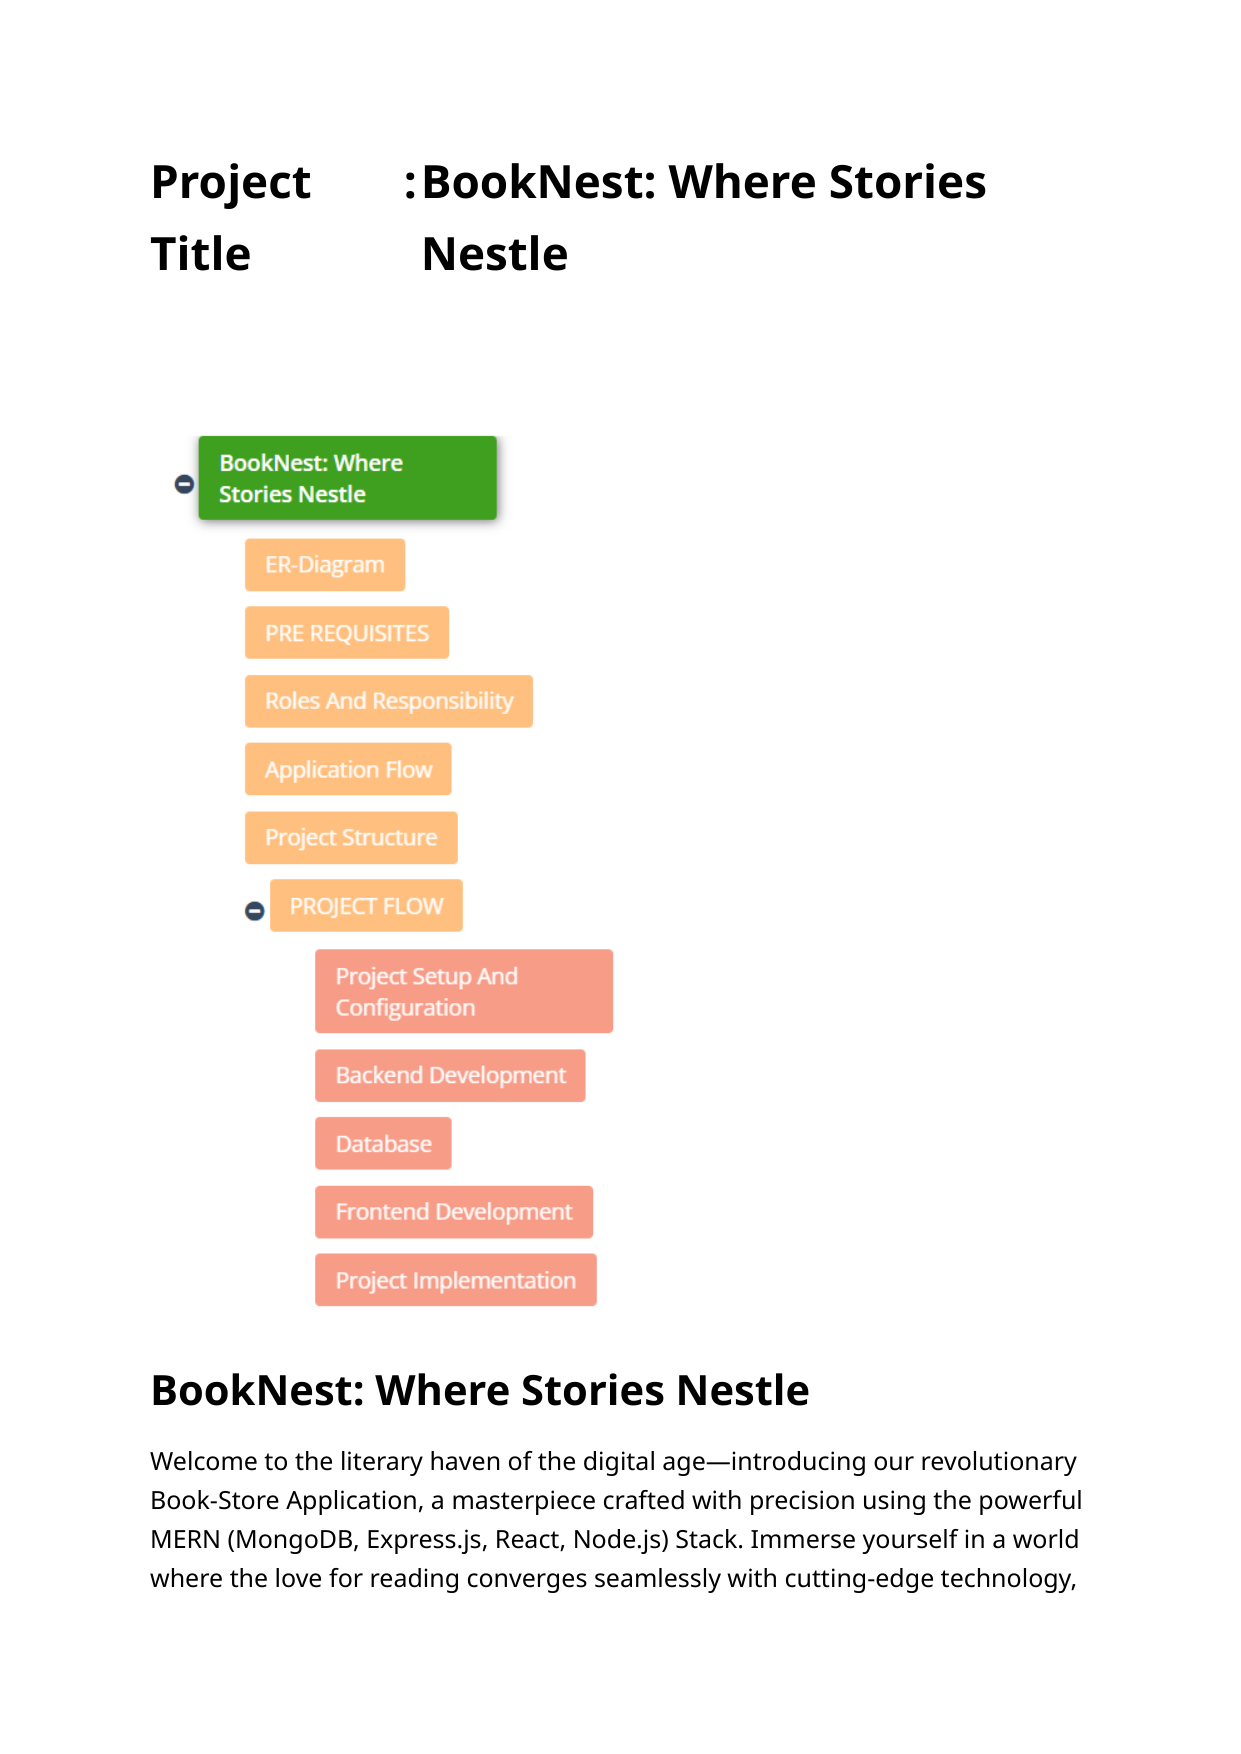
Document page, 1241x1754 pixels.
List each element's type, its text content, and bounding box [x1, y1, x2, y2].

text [150, 1443, 1090, 1595]
text BookNest: Where Stories Nestle [150, 1361, 1090, 1418]
table_header BookNest: Where Stories Nestle [421, 150, 1090, 305]
picture [150, 386, 746, 1340]
table_header : [404, 150, 421, 305]
table_header Project Title [150, 150, 404, 305]
